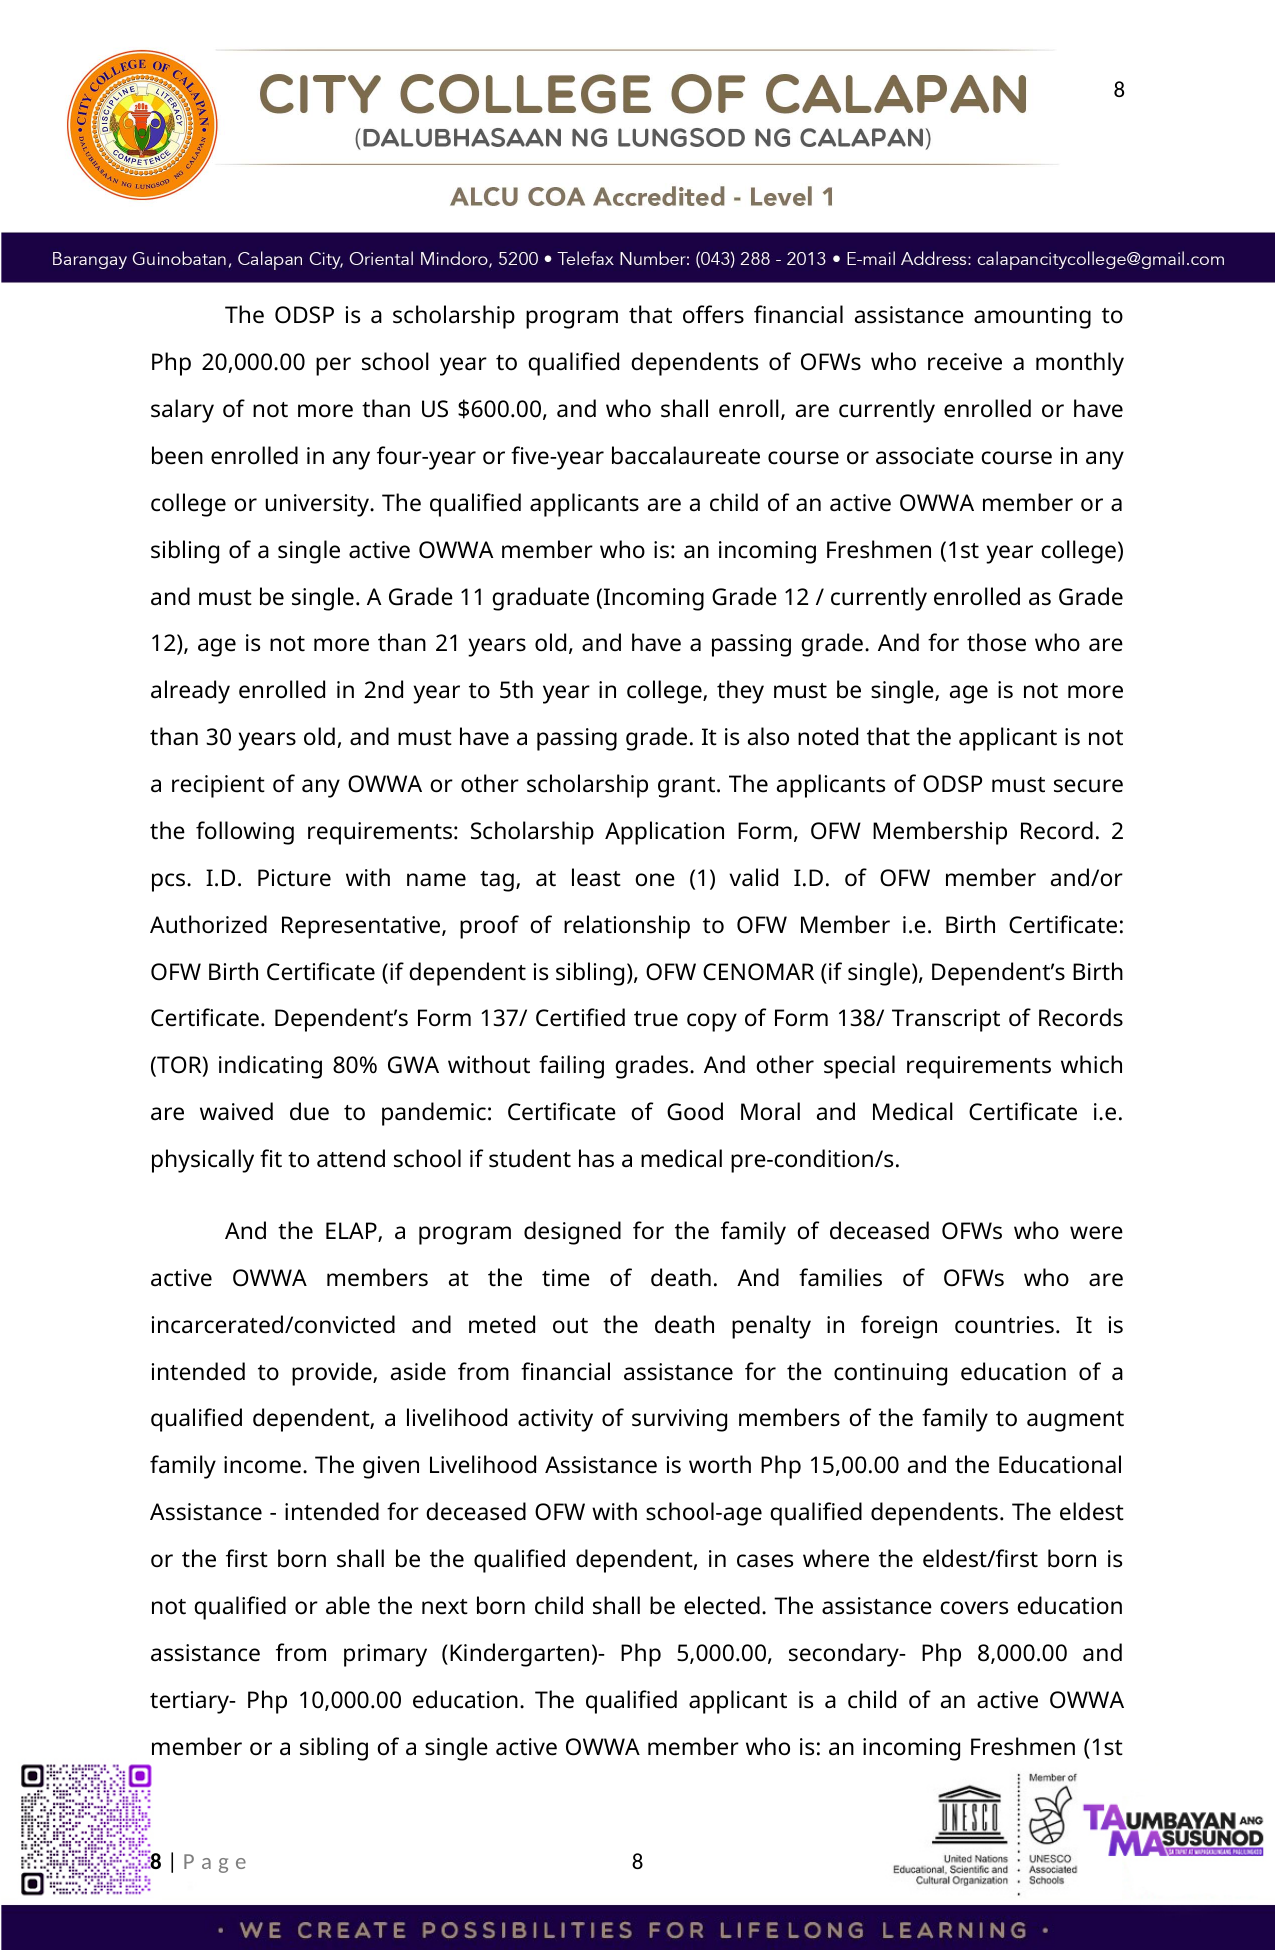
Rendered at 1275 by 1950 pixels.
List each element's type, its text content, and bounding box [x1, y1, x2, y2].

picture [1, 0, 1275, 286]
picture [1, 1742, 1275, 1950]
text The ODSP is a scholarship program that offers financial assistance amounting to Php 20,000.00 per school year to qualified dependents of OFWs who receive a monthly salary of not more than US $600.00, and who shall enroll, are currently enrolled or have been enrolled in any four-year or five-year baccalaureate course or associate course in any college or university. The qualified applicants are a child of an active OWWA member or a sibling of a single active OWWA member who is: an incoming Freshmen (1st year college) and must be single. A Grade 11 graduate (Incoming Grade 12 / currently enrolled as Grade 12), age is not more than 21 years old, and have a passing grade. And for those who are already enrolled in 2nd year to 5th year in college, they must be single, age is not more than 30 years old, and must have a passing grade. It is also noted that the applicant is not a recipient of any OWWA or other scholarship grant. The applicants of ODSP must secure the following requirements: Scholarship Application Form, OFW Membership Record. 2 pcs. I.D. Picture with name tag, at least one (1) valid I.D. of OFW member and/or Authorized Representative, proof of relationship to OFW Member i.e. Birth Certificate: OFW Birth Certificate (if dependent is sibling), OFW CENOMAR (if single), Dependent’s Birth Certificate. Dependent’s Form 137/ Certified true copy of Form 138/ Transcript of Records (TOR) indicating 80% GWA without failing grades. And other special requirements which are waived due to pandemic: Certificate of Good Moral and Medical Certificate i.e. physically fit to attend school if student has a medical pre-condition/s. [150, 299, 1125, 1174]
